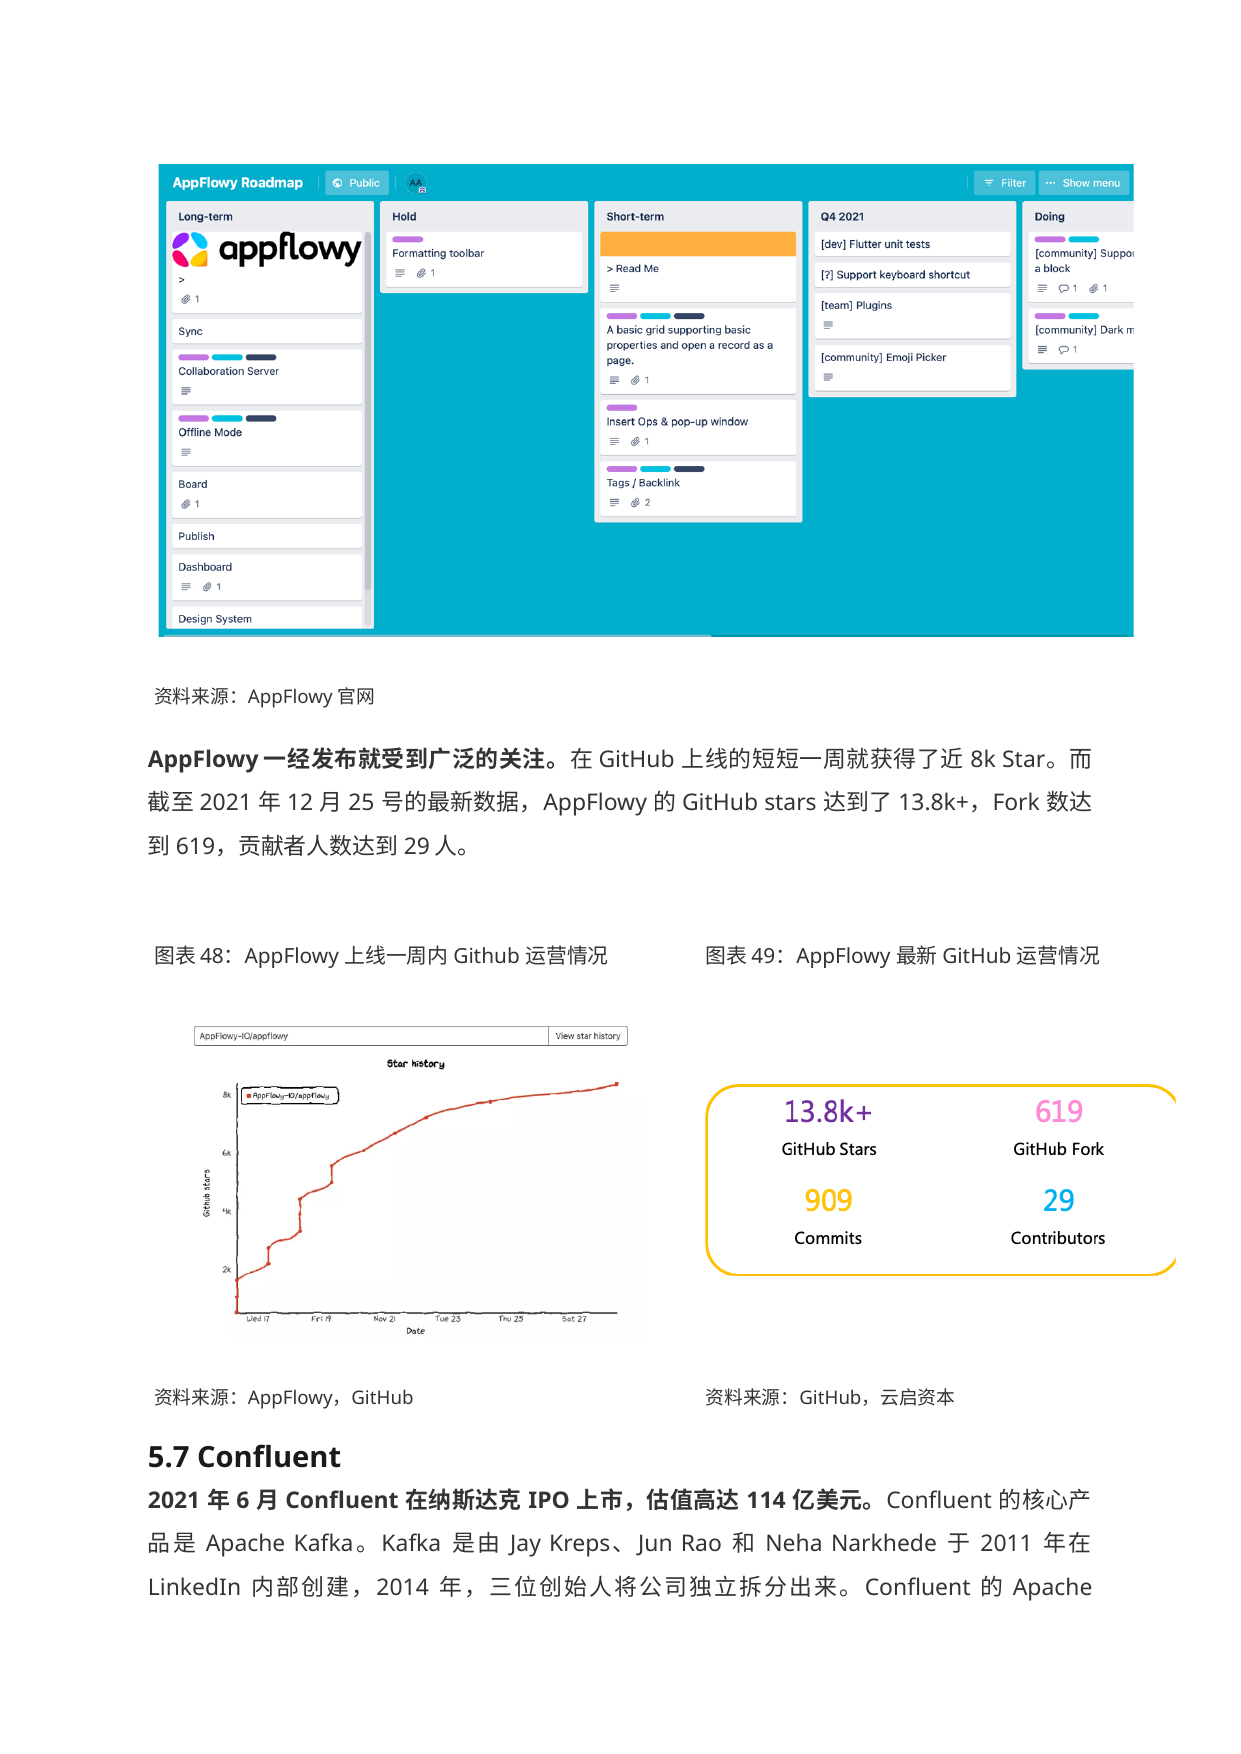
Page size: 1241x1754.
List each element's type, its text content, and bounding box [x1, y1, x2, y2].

table_header 图表48：AppFlowy 上线一周内 Github 运营情况 [148, 920, 699, 996]
table_header 图表49：AppFlowy 最新 GitHub 运营情况 [699, 920, 1176, 996]
table_cell [699, 996, 1176, 1364]
text AppFlowy一经发布就受到广泛的关注。在GitHub 上线的短短一周就获得了近 8k Star。而截至 2021 年 12 月 25 号的最新数据，AppFlowy 的 GitHub stars 达到了 13.8k+，Fork 数达到 619，贡献者人数达到 29人。 [148, 741, 1093, 861]
table_cell [148, 146, 1169, 663]
subtitle 5.7 Confluent [148, 1436, 1093, 1476]
table_cell [148, 996, 699, 1364]
picture [177, 1014, 645, 1338]
table_cell 资料来源：AppFlowy，GitHub [148, 1364, 699, 1436]
table_cell 资料来源：AppFlowy 官网 [148, 663, 1169, 735]
picture [158, 164, 1134, 637]
table_cell 资料来源：GitHub，云启资本 [699, 1364, 1176, 1436]
picture [705, 1076, 1176, 1276]
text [148, 1482, 1093, 1602]
